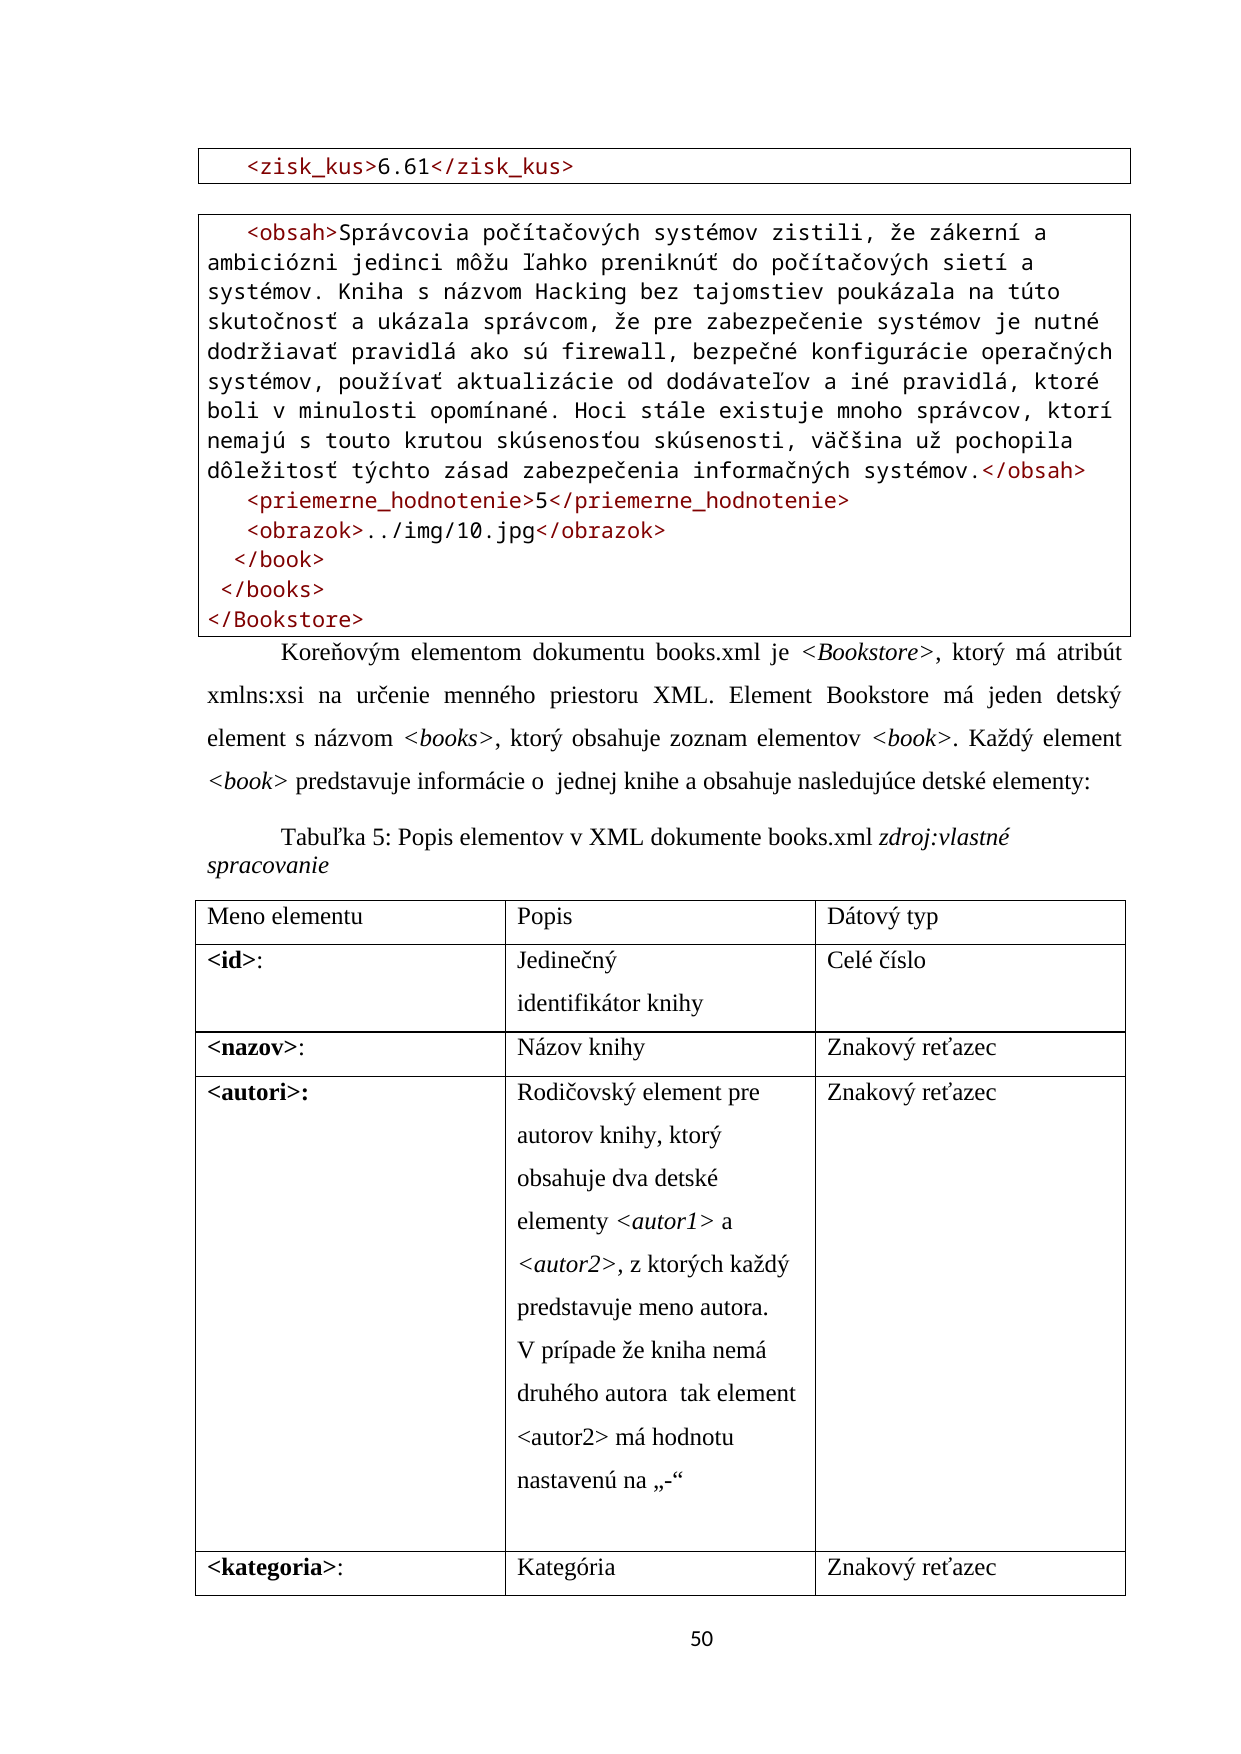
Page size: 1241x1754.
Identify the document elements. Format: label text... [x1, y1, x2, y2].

text <zisk_kus>6.61</zisk_kus> [199, 149, 1130, 183]
text </book> [207, 544, 1122, 574]
text <obrazok>../img/10.jpg</obrazok> [207, 514, 1122, 544]
text <priemerne_hodnotenie>5</priemerne_hodnotenie> [207, 485, 1122, 514]
text </books> [207, 574, 1122, 601]
table_header Popis [506, 901, 815, 944]
table_cell Celé číslo [816, 945, 1125, 1031]
table_cell <nazov>: [196, 1033, 505, 1076]
text <obsah>Správcovia počítačových systémov zistili, že zákerní a ambiciózni jedinci môžu ľahko preniknúť do počítačových sietí a systémov. Kniha s názvom Hacking bez tajomstiev poukázala na túto skutočnosť a ukázala správcom, že pre zabezpečenie systémov je nutné dodržiavať pravidlá ako sú firewall, bezpečné konfigurácie operačných systémov, používať aktualizácie od dodávateľov a iné pravidlá, ktoré boli v minulosti opomínané. Hoci stále existuje mnoho správcov, ktorí nemajú s touto krutou skúsenosťou skúsenosti, väčšina už pochopila dôležitosť týchto zásad zabezpečenia informačných systémov.</obsah> [199, 215, 1130, 485]
table_header Meno elementu [196, 901, 505, 944]
table_cell Znakový reťazec [816, 1552, 1125, 1595]
table_header Dátový typ [816, 901, 1125, 944]
table_cell Jedinečný identifikátor knihy [506, 945, 815, 1031]
text </Bookstore> [199, 601, 1130, 636]
table_cell Názov knihy [506, 1033, 815, 1076]
table_cell Znakový reťazec [816, 1033, 1125, 1076]
table_cell Znakový reťazec [816, 1077, 1125, 1551]
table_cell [506, 1552, 815, 1595]
text Tabuľka 5: Popis elementov v XML dokumente books.xml zdroj:vlastné spracovanie [207, 822, 1122, 879]
table_cell <autori>: [196, 1077, 505, 1551]
table_cell Rodičovský element pre autorov knihy, ktorý obsahuje dva detské elementy <autor1> a <autor2>, z ktorých každý predstavuje meno autora. V prípade že kniha nemá druhého autora tak element <autor2> má hodnotu nastavenú na „-“ [506, 1077, 815, 1551]
table_cell <id>: [196, 945, 505, 1031]
table_cell <kategoria>: [196, 1552, 505, 1595]
text Koreňovým elementom dokumentu books.xml je <Bookstore>, ktorý má atribút xmlns:xsi na určenie menného priestoru XML. Element Bookstore má jeden detský element s názvom <books>, ktorý obsahuje zoznam elementov <book>. Každý element <book> predstavuje informácie o jednej knihe a obsahuje nasledujúce detské elementy: [207, 637, 1122, 795]
